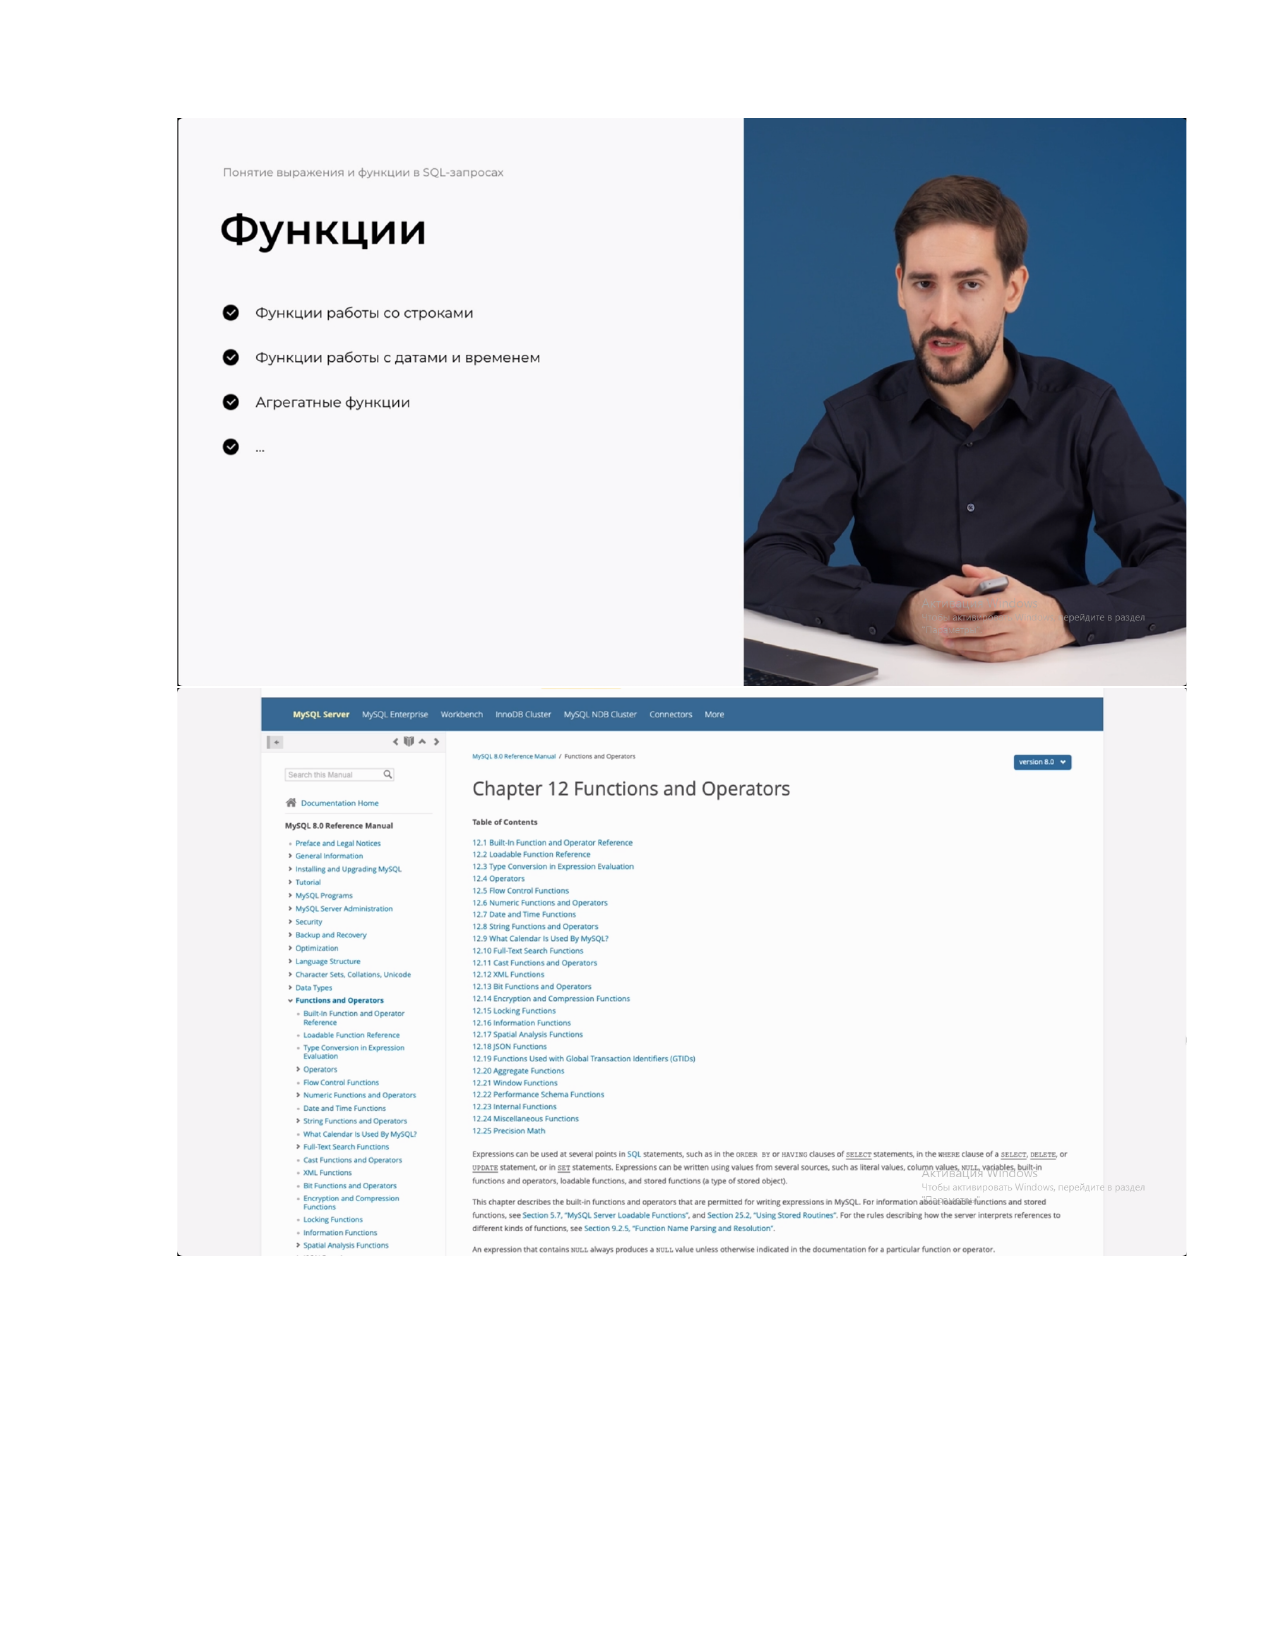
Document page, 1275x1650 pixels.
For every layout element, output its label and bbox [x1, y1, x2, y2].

picture [177, 688, 1187, 1256]
picture [177, 118, 1187, 686]
